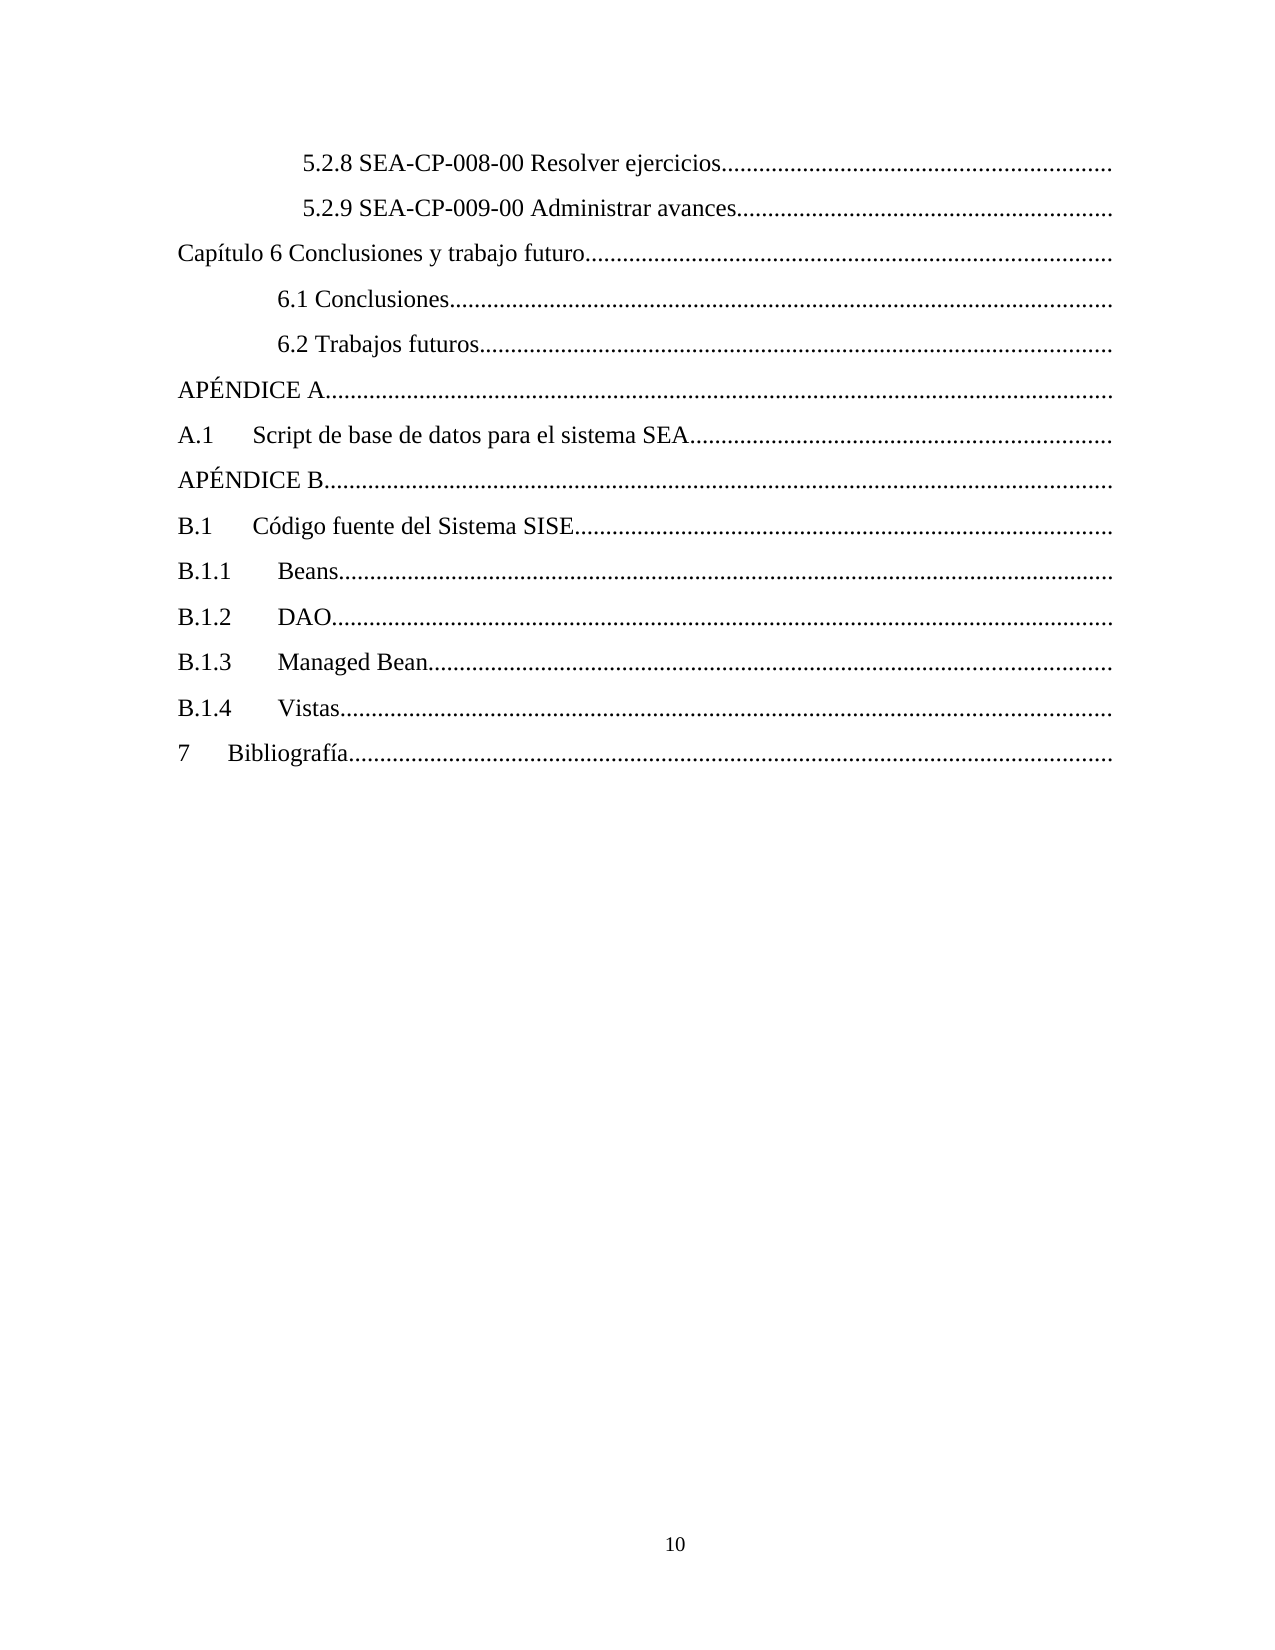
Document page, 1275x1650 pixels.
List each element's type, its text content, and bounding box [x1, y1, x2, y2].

text 6.1 Conclusiones. 120 [202, 284, 308, 313]
text 5.2.9 SEA-CP-009-00 Administrar avances. 118 [227, 193, 1098, 222]
text 6.2 Trabajos futuros. 121 [485, 329, 1098, 358]
text B.1.1 Beans 122 [177, 556, 1098, 585]
text 6.2 Trabajos futuros. 121 [202, 329, 308, 358]
text 6.1 Conclusiones. 120 [455, 284, 1098, 313]
text B.1.2 DAO 124 [177, 602, 1098, 631]
text APÉNDICE A 122 [177, 375, 1098, 403]
text B.1.4 Vistas. 128 [177, 693, 1098, 721]
text A.1 Script de base de datos para el sistema SEA. 122 [177, 420, 1098, 449]
text APÉNDICE B 122 [177, 466, 1098, 494]
text B.1.3 Managed Bean 126 [177, 647, 1098, 676]
text 5.2.8 SEA-CP-008-00 Resolver ejercicios. 117 [227, 148, 1098, 176]
text Capítulo 6 Conclusiones y trabajo futuro. 120 [177, 238, 1098, 267]
text B.1 Código fuente del Sistema SISE 122 [177, 511, 1098, 540]
text 7 Bibliografía 131 [177, 738, 1098, 767]
